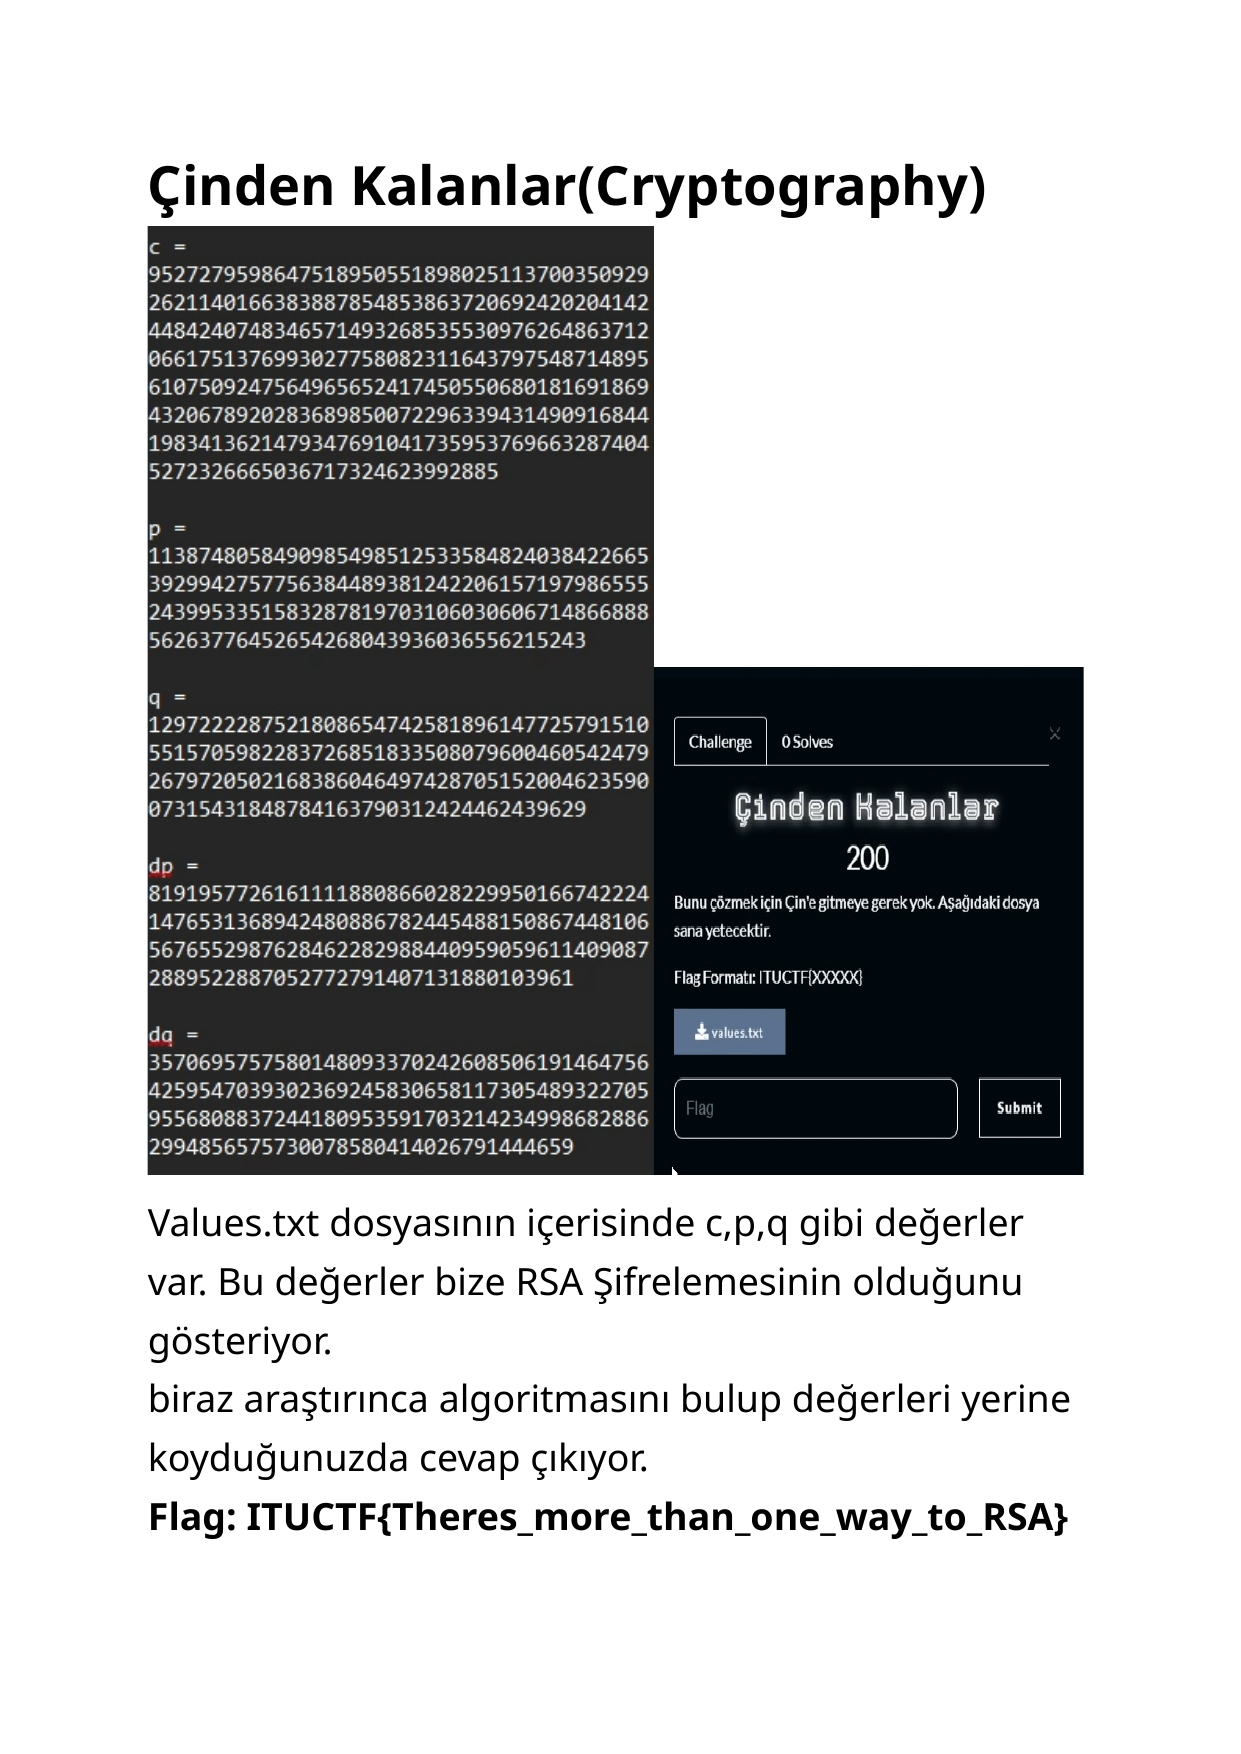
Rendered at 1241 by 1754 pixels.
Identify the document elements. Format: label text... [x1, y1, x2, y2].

picture [147, 226, 1084, 1175]
text Values.txt dosyasının içerisinde c,p,q gibi değerler var. Bu değerler bize RSA Şifrelemesinin olduğunu gösteriyor. biraz araştırınca algoritmasını bulup değerleri yerine koyduğunuzda cevap çıkıyor. Flag: ITUCTF{Theres_more_than_one_way_to_RSA} [148, 1197, 1093, 1580]
